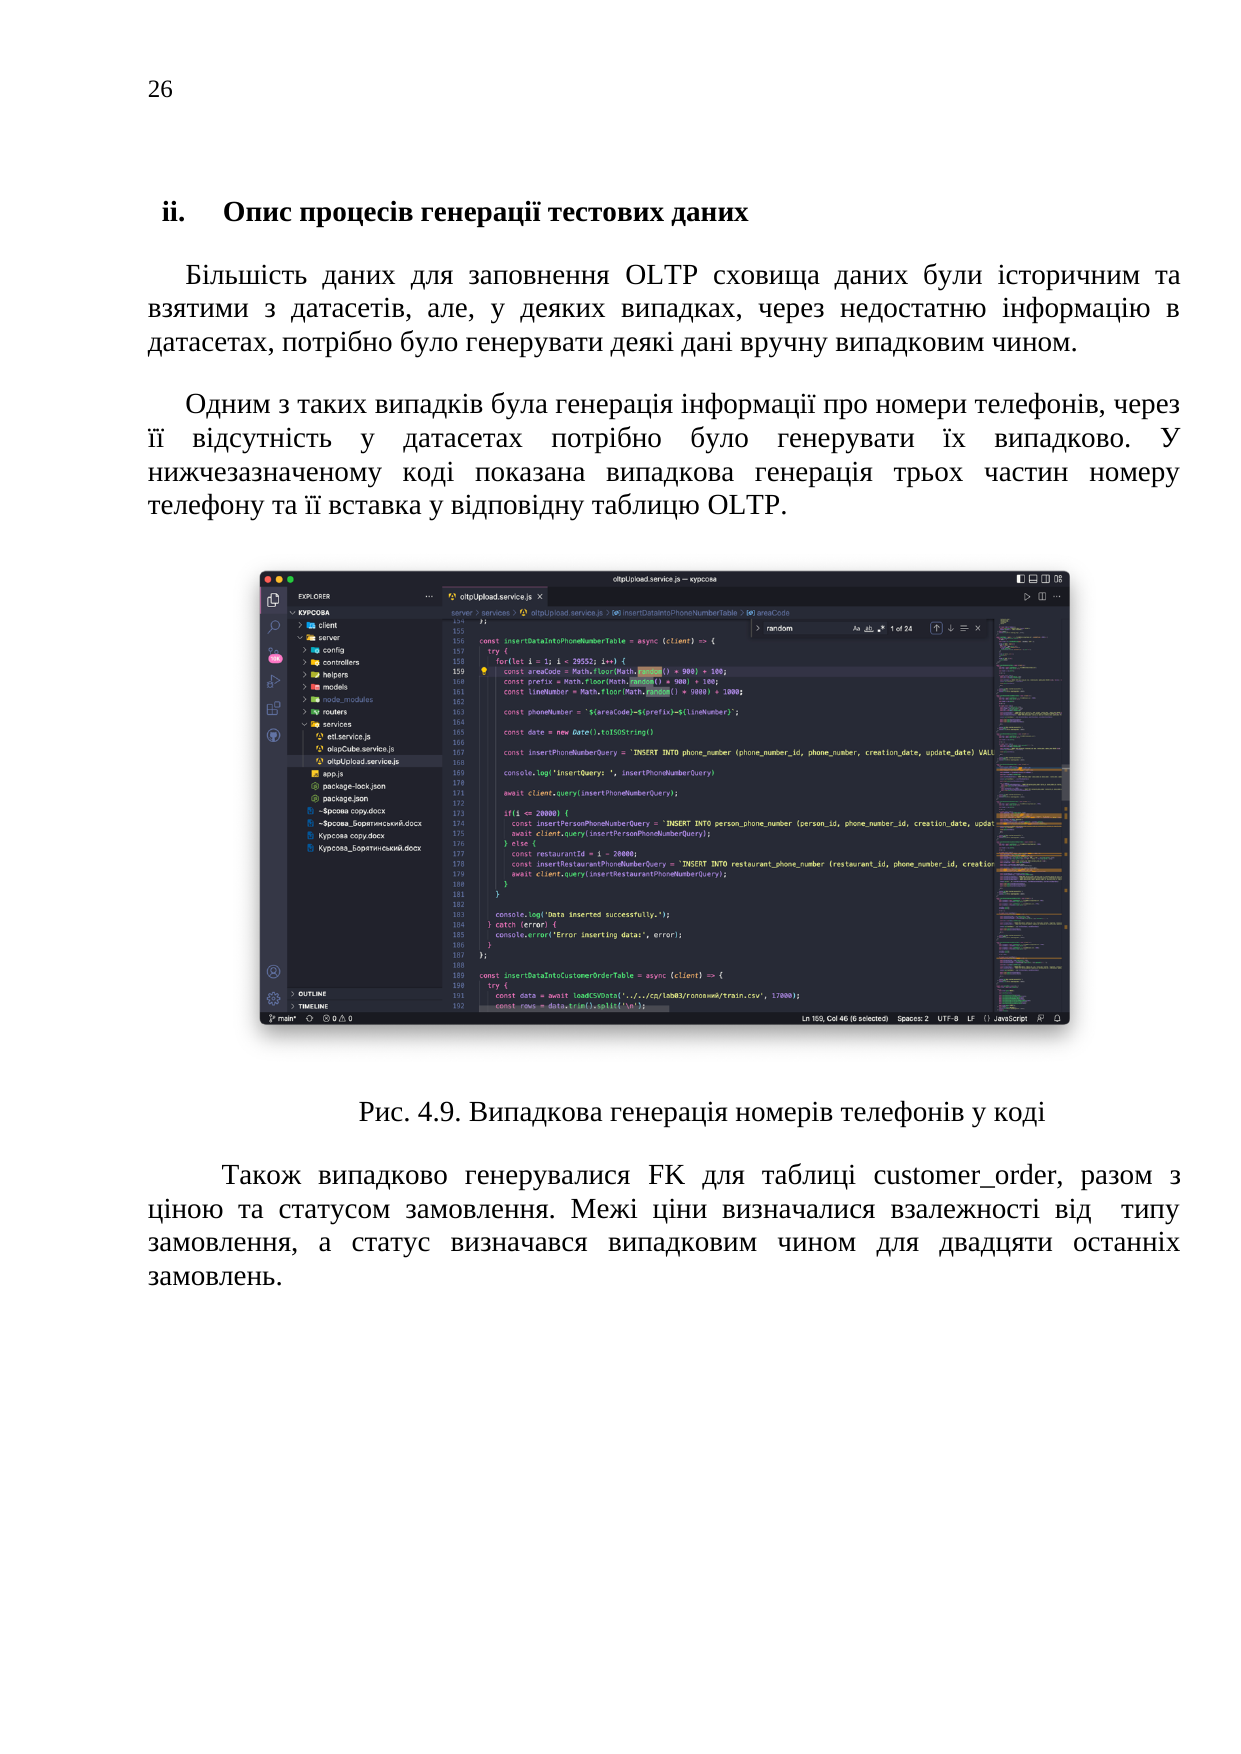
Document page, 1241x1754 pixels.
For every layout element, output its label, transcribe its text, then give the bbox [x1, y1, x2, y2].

text Також випадково генерувалися FK для таблиці customer_order, разом з ціною та статусом замовлення. Межі ціни визначалися взалежності від типу замовлення, а статус визначався випадковим чином для двадцяти останніх замовлень. [148, 1157, 1181, 1291]
text Рис. 4.9. Випадкова генерація номерів телефонів у коді [223, 1094, 1181, 1128]
text Одним з таких випадків була генерація інформації про номери телефонів, через її відсутність у датасетах потрібно було генерувати їх випадково. У нижчезазначеному коді показана випадкова генерація трьох частин номеру телефону та її вставка у відповідну таблицю OLTP. [148, 387, 1181, 521]
text Більшість даних для заповнення OLTP сховища даних були історичним та взятими з датасетів, але, у деяких випадках, через недостатню інформацію в датасетах, потрібно було генерувати деякі дані вручну випадковим чином. [148, 257, 1181, 357]
picture [228, 550, 1100, 1066]
list Опис процесів генерації тестових даних [185, 194, 1181, 228]
